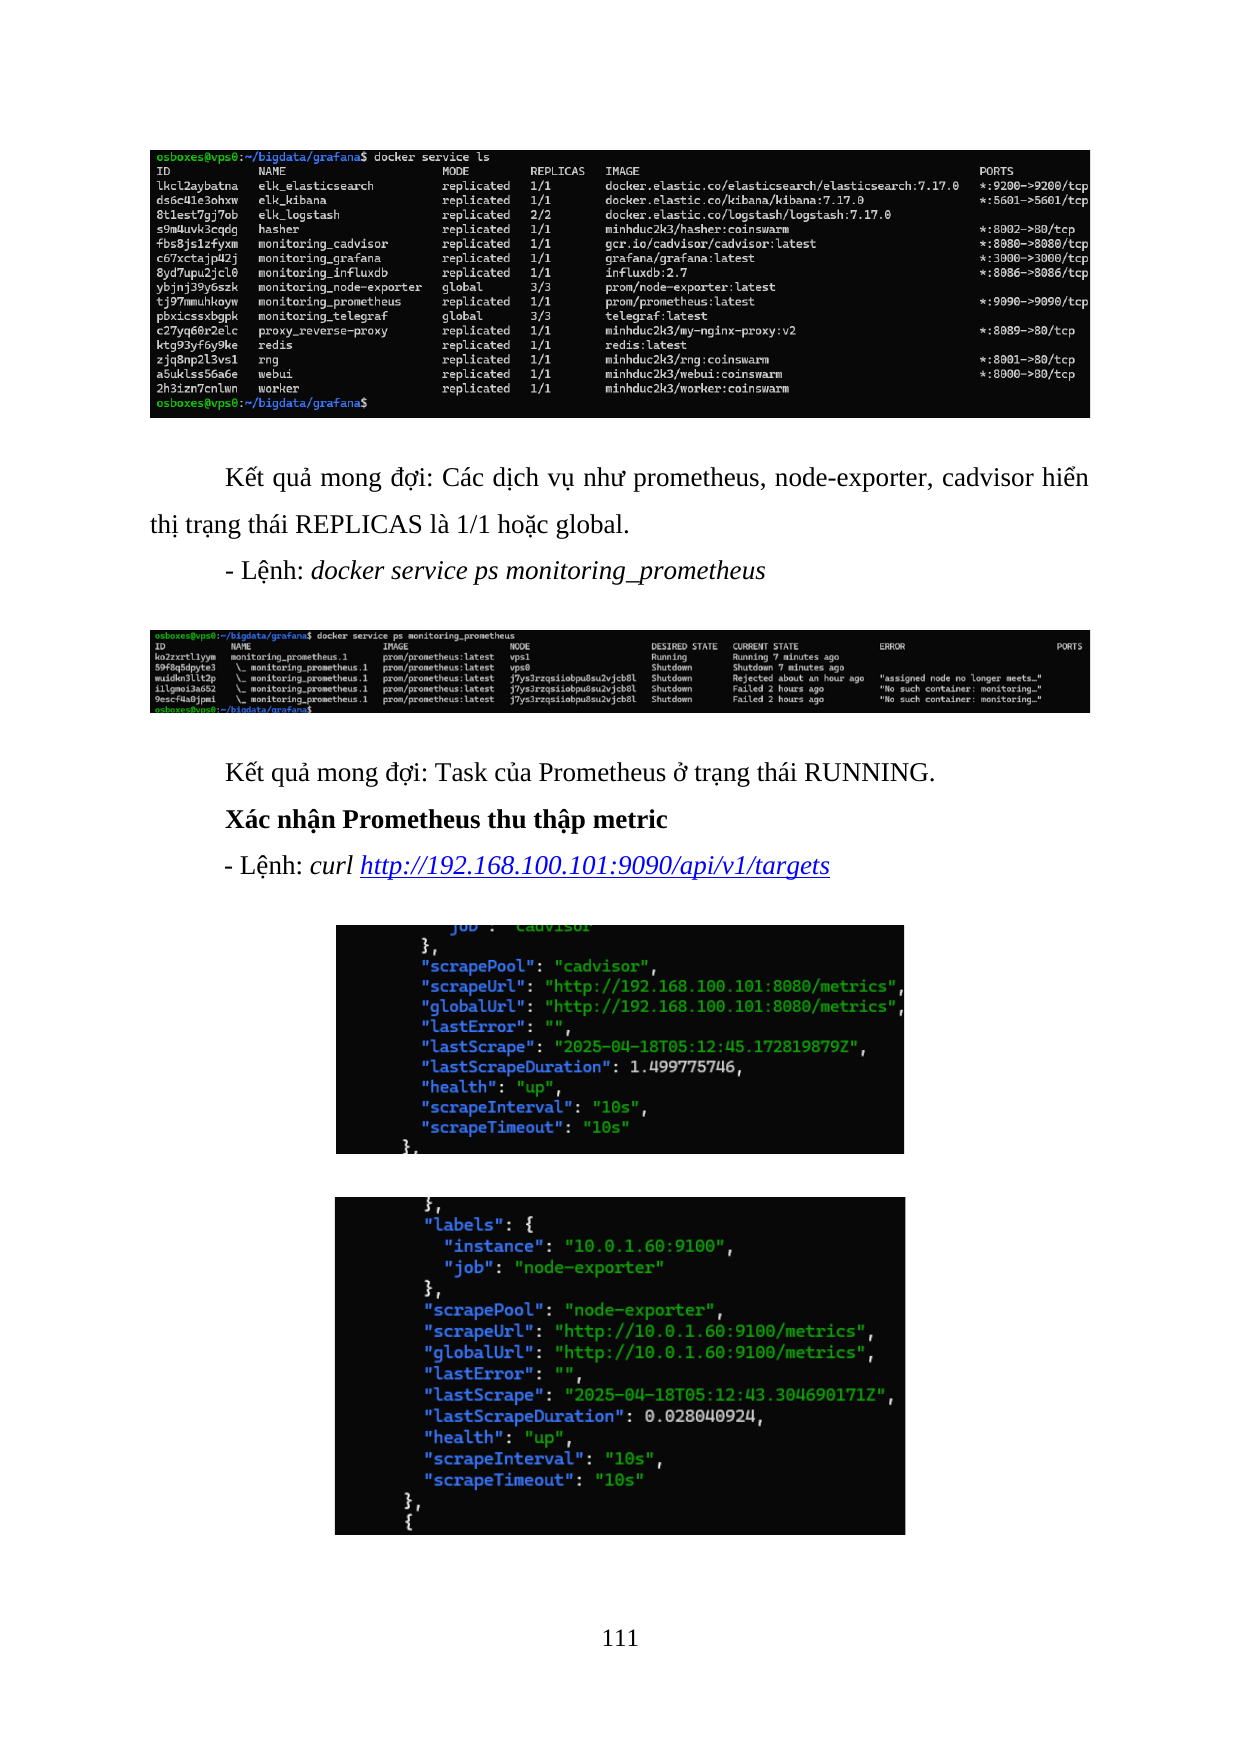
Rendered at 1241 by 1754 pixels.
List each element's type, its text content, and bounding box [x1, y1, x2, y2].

list Kết quả mong đợi: Các dịch vụ như prometheus, node-exporter, cadvisor hiển thị trạng thái REPLICAS là 1/1 hoặc global. [150, 461, 1090, 539]
list - Lệnh: curl http://192.168.100.101:9090/api/v1/targets [150, 849, 1090, 881]
picture [150, 150, 1091, 418]
picture [334, 1197, 906, 1535]
picture [150, 630, 1091, 713]
list Kết quả mong đợi: Task của Prometheus ở trạng thái RUNNING. [150, 756, 1090, 787]
list Xác nhận Prometheus thu thập metric [150, 803, 1090, 834]
picture [336, 925, 905, 1154]
list - Lệnh: docker service ps monitoring_prometheus [150, 554, 1090, 586]
